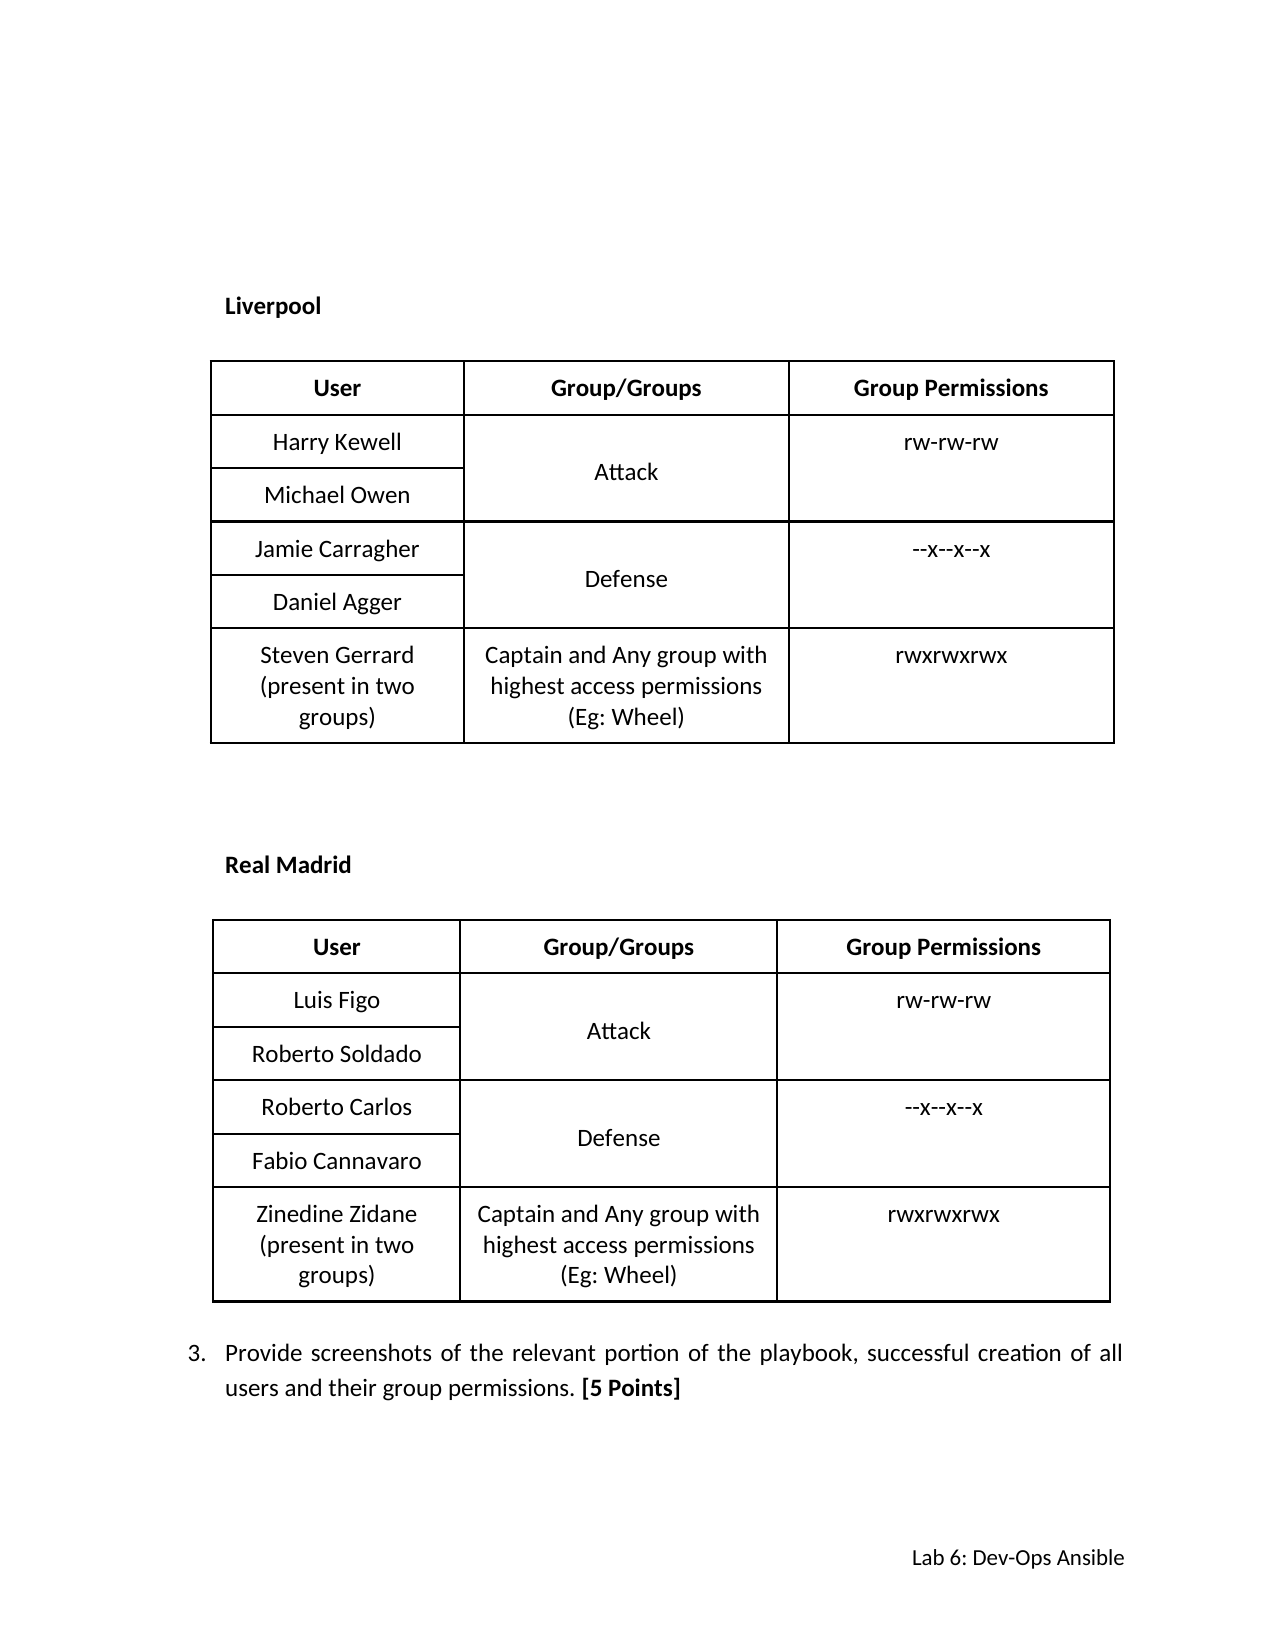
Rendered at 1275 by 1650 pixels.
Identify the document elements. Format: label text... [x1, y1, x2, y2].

table_header Group/Groups [461, 921, 776, 972]
table_cell Michael Owen [212, 469, 463, 520]
table_cell Attack [461, 974, 776, 1079]
list Provide screenshots of the relevant portion of the playbook, successful creation of all users and their group permissions. [5 Points] [187, 1337, 1125, 1403]
table_header User [212, 362, 463, 413]
table_cell Defense [461, 1081, 776, 1186]
table_cell rw-rw-rw [790, 416, 1113, 520]
table_cell Defense [465, 523, 788, 627]
table_cell rwxrwxrwx [778, 1188, 1109, 1300]
table_cell Captain and Any group with highest access permissions (Eg: Wheel) [465, 629, 788, 742]
table_cell Fabio Cannavaro [214, 1135, 459, 1186]
table_cell rw-rw-rw [778, 974, 1109, 1079]
table_header Group Permissions [790, 362, 1113, 413]
table_cell rwxrwxrwx [790, 629, 1113, 742]
table_cell Luis Figo [214, 974, 459, 1026]
table_cell Roberto Soldado [214, 1028, 459, 1079]
table_cell Steven Gerrard (present in two groups) [212, 629, 463, 742]
table_cell Attack [465, 416, 788, 520]
table_cell Captain and Any group with highest access permissions (Eg: Wheel) [461, 1188, 776, 1300]
table_cell Roberto Carlos [214, 1081, 459, 1132]
table_header Group/Groups [465, 362, 788, 413]
text Real Madrid [123, 849, 1125, 879]
text Liverpool [150, 290, 1125, 321]
table_cell Harry Kewell [212, 416, 463, 467]
table_header User [214, 921, 459, 972]
table_cell Zinedine Zidane (present in two groups) [214, 1188, 459, 1300]
table_header Group Permissions [778, 921, 1109, 972]
table_cell Daniel Agger [212, 576, 463, 627]
table_cell --x--x--x [790, 523, 1113, 627]
table_cell --x--x--x [778, 1081, 1109, 1186]
table_cell Jamie Carragher [212, 523, 463, 574]
